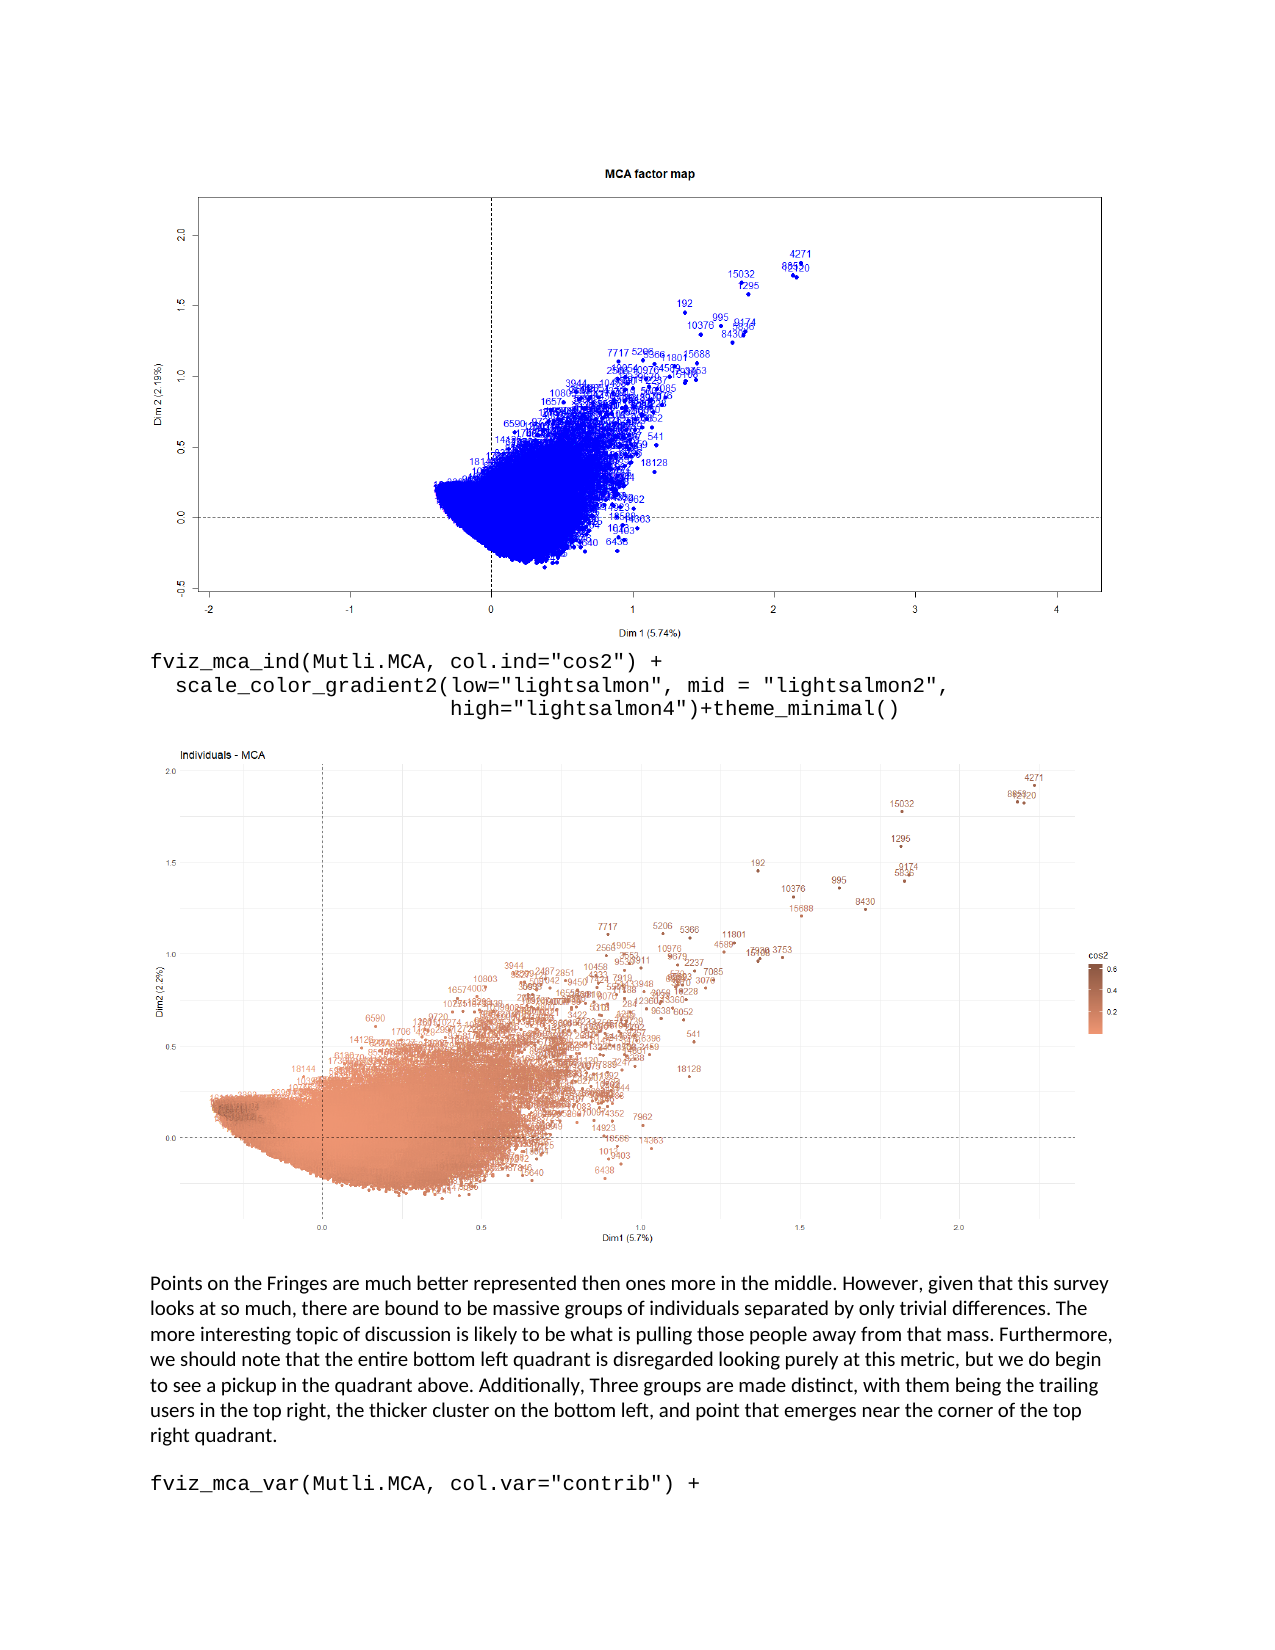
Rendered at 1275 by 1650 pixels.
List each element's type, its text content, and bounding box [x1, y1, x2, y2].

picture [150, 150, 1125, 651]
text Points on the Fringes are much better represented then ones more in the middle. However, given that this survey looks at so much, there are bound to be massive groups of individuals separated by only trivial differences. The more interesting topic of discussion is likely to be what is pulling those people away from that mass. Furthermore, we should note that the entire bottom left quadrant is disregarded looking purely at this metric, but we do begin to see a pickup in the quadrant above. Additionally, Three groups are made distinct, with them being the trailing users in the top right, the thicker cluster on the bottom left, and point that emerges near the corner of the top right quadrant. [150, 1270, 1125, 1448]
text high="lightsalmon4")+theme_minimal() [150, 698, 1125, 722]
text fviz_mca_var(Mutli.MCA, col.var="contrib") + [150, 1473, 1125, 1497]
picture [150, 745, 1125, 1247]
text fviz_mca_ind(Mutli.MCA, col.ind="cos2") + [150, 651, 1125, 674]
text scale_color_gradient2(low="lightsalmon", mid = "lightsalmon2", [150, 674, 1125, 698]
